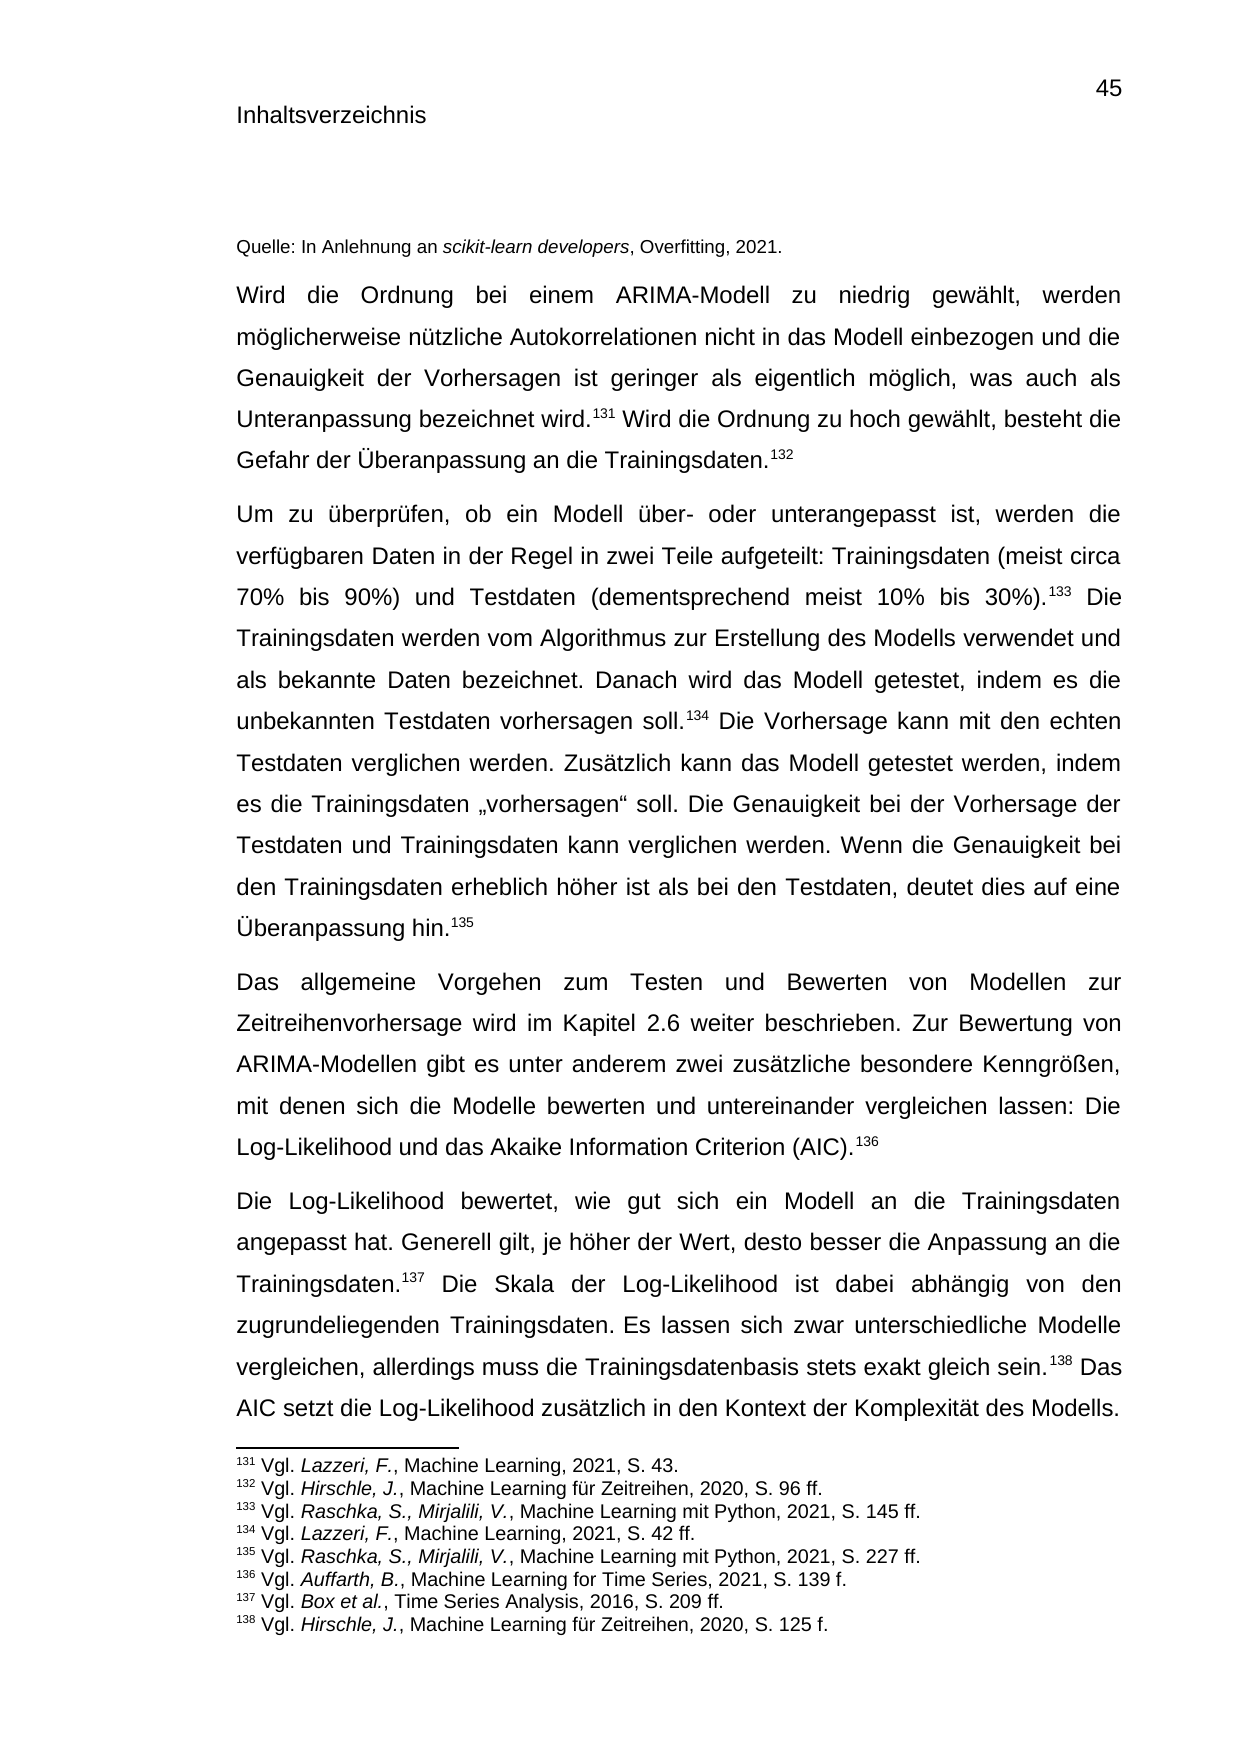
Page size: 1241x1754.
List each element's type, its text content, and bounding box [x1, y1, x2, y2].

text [236, 1187, 1122, 1421]
text Wird die Ordnung bei einem ARIMA-Modell zu niedrig gewählt, werden möglicherweise nützliche Autokorrelationen nicht in das Modell einbezogen und die Genauigkeit der Vorhersagen ist geringer als eigentlich möglich, was auch als Unteranpassung bezeichnet wird. Wird die Ordnung zu hoch gewählt, besteht die Gefahr der Überanpassung an die Trainingsdaten. [236, 281, 1122, 474]
text Das allgemeine Vorgehen zum Testen und Bewerten von Modellen zur Zeitreihenvorhersage wird im Kapitel 2.6 weiter beschrieben. Zur Bewertung von ARIMA-Modellen gibt es unter anderem zwei zusätzliche besondere Kenngrößen, mit denen sich die Modelle bewerten und untereinander vergleichen lassen: Die Log-Likelihood und das Akaike Information Criterion (AIC). [236, 968, 1122, 1161]
text Quelle: In Anlehnung an scikit-learn developers, Overfitting, 2021. [236, 236, 1122, 258]
text Um zu überprüfen, ob ein Modell über- oder unterangepasst ist, werden die verfügbaren Daten in der Regel in zwei Teile aufgeteilt: Trainingsdaten (meist circa 70% bis 90%) und Testdaten (dementsprechend meist 10% bis 30%). Die Trainingsdaten werden vom Algorithmus zur Erstellung des Modells verwendet und als bekannte Daten bezeichnet. Danach wird das Modell getestet, indem es die unbekannten Testdaten vorhersagen soll. Die Vorhersage kann mit den echten Testdaten verglichen werden. Zusätzlich kann das Modell getestet werden, indem es die Trainingsdaten „vorhersagen“ soll. Die Genauigkeit bei der Vorhersage der Testdaten und Trainingsdaten kann verglichen werden. Wenn die Genauigkeit bei den Trainingsdaten erheblich höher ist als bei den Testdaten, deutet dies auf eine Überanpassung hin. [236, 500, 1122, 941]
